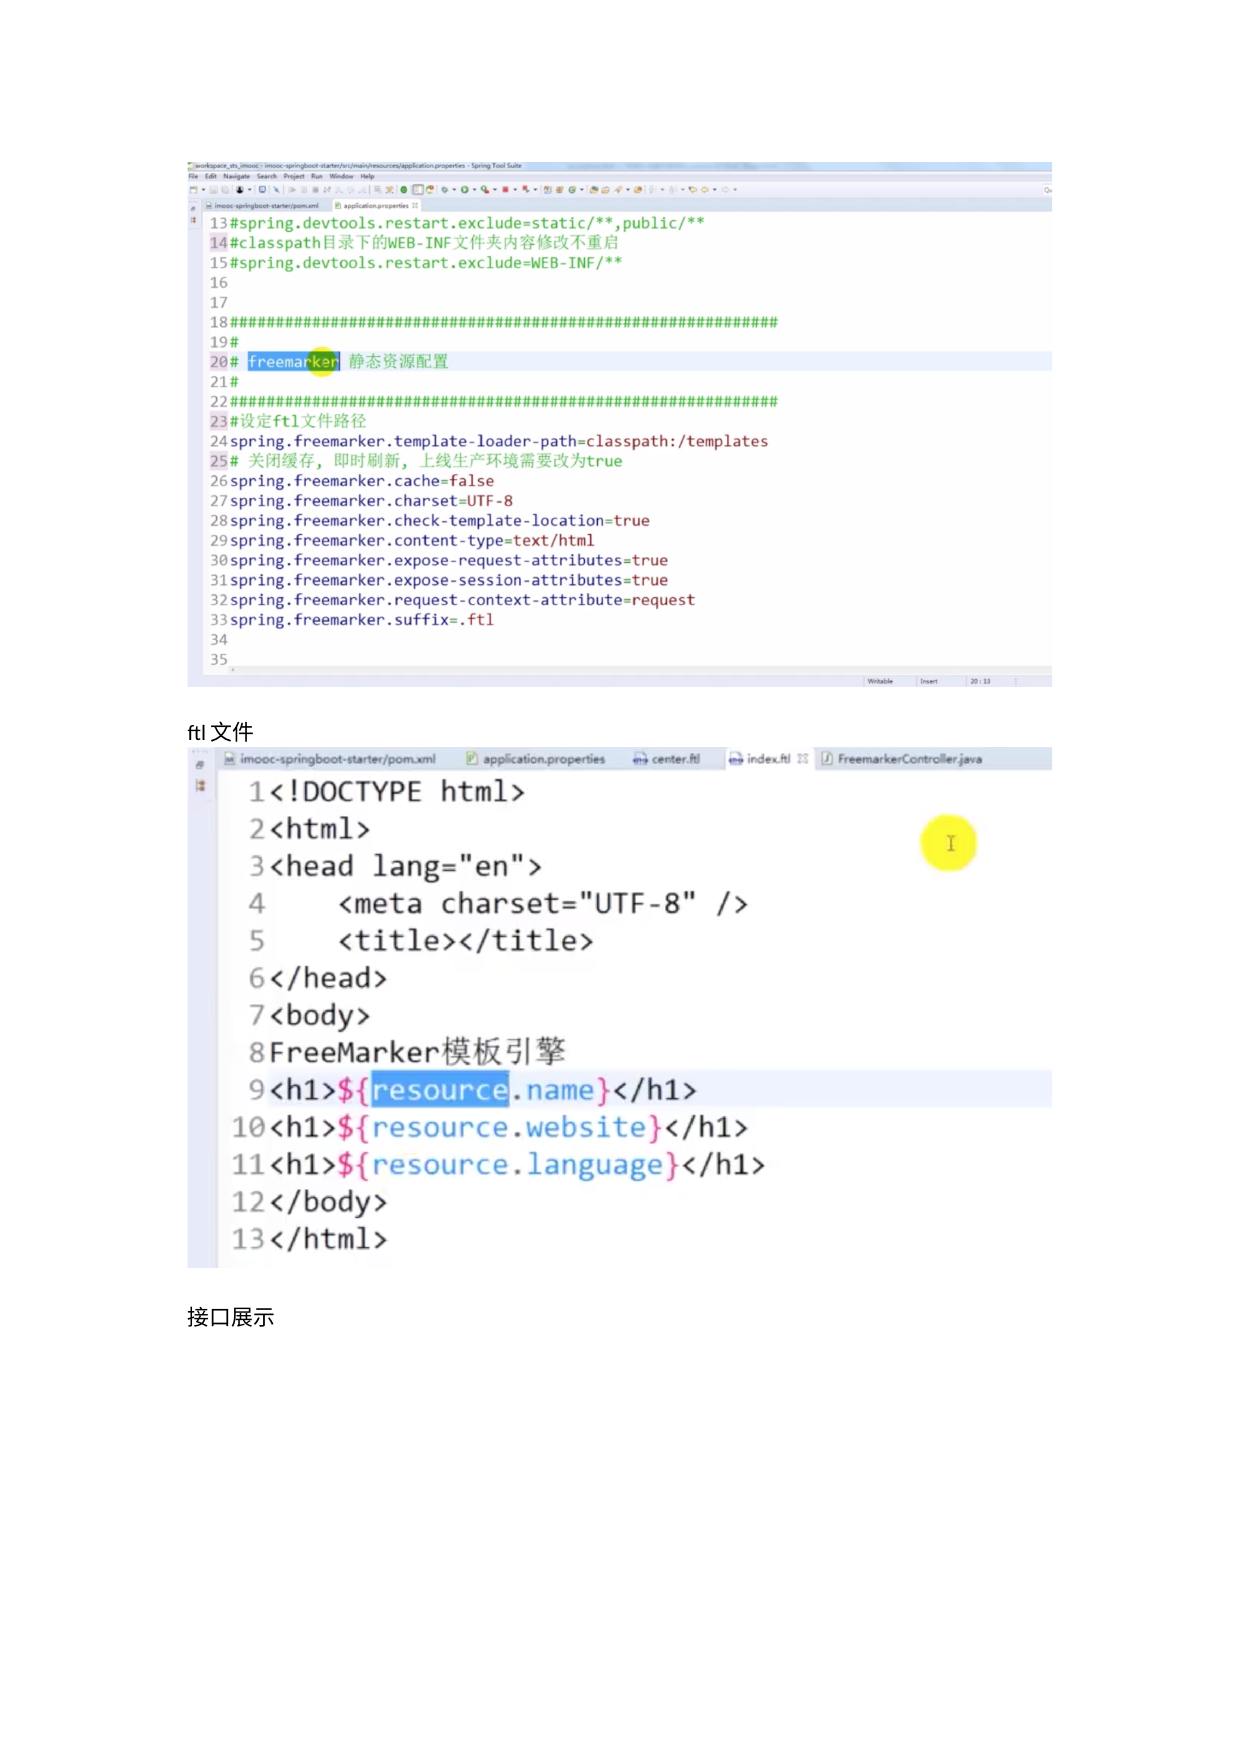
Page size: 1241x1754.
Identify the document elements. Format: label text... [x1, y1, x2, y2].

text ftl文件 [187, 714, 1053, 747]
text 接口展示 [187, 1299, 1053, 1332]
picture [187, 747, 1053, 1268]
picture [187, 162, 1053, 687]
